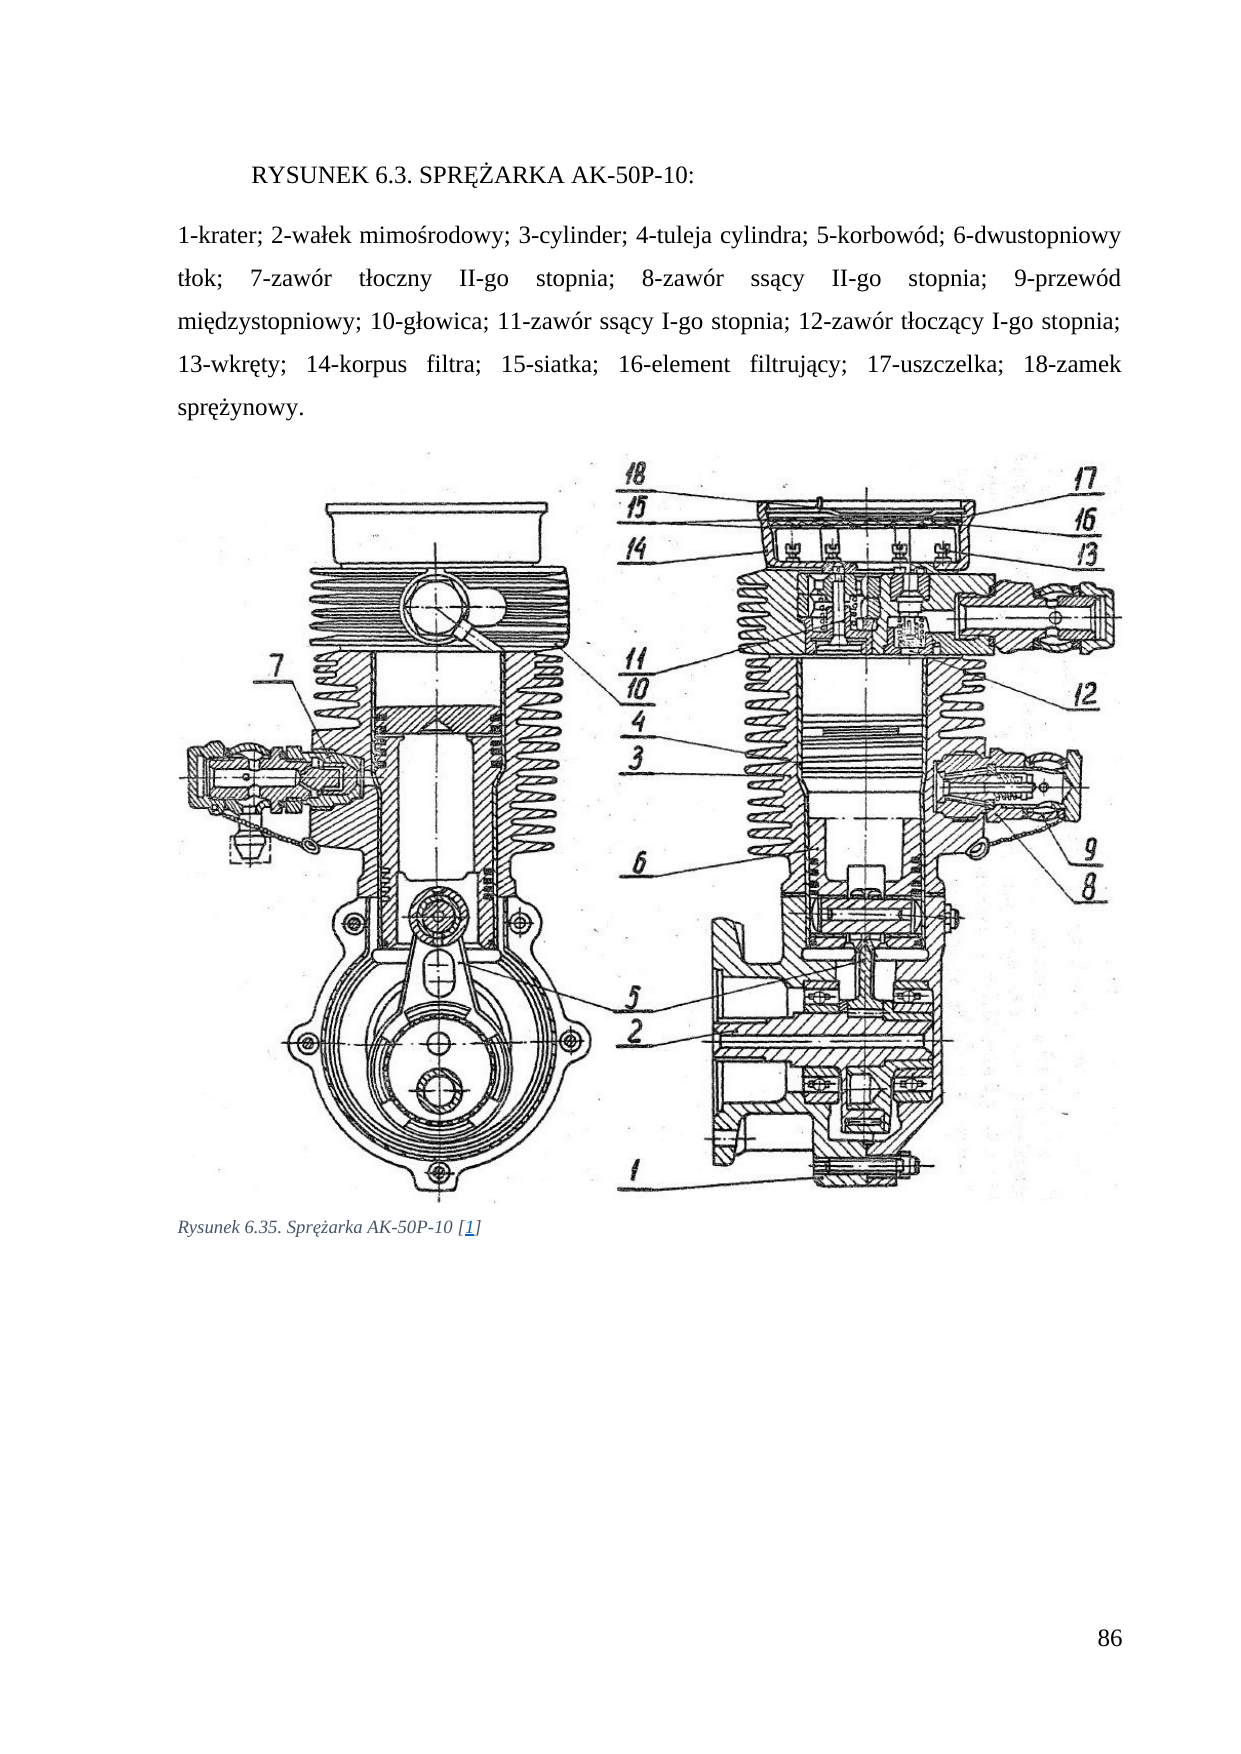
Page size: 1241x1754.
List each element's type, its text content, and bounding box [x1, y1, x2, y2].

text 1-krater; 2-wałek mimośrodowy; 3-cylinder; 4-tuleja cylindra; 5-korbowód; 6-dwustopniowy tłok; 7-zawór tłoczny II-go stopnia; 8-zawór ssący II-go stopnia; 9-przewód międzystopniowy; 10-głowica; 11-zawór ssący I-go stopnia; 12-zawór tłoczący I-go stopnia; 13-wkręty; 14-korpus filtra; 15-siatka; 16-element filtrujący; 17-uszczelka; 18-zamek sprężynowy. [177, 220, 1122, 421]
text RYSUNEK 6.3. SPRĘŻARKA AK-50P-10: [177, 160, 1122, 189]
picture [177, 452, 1123, 1204]
